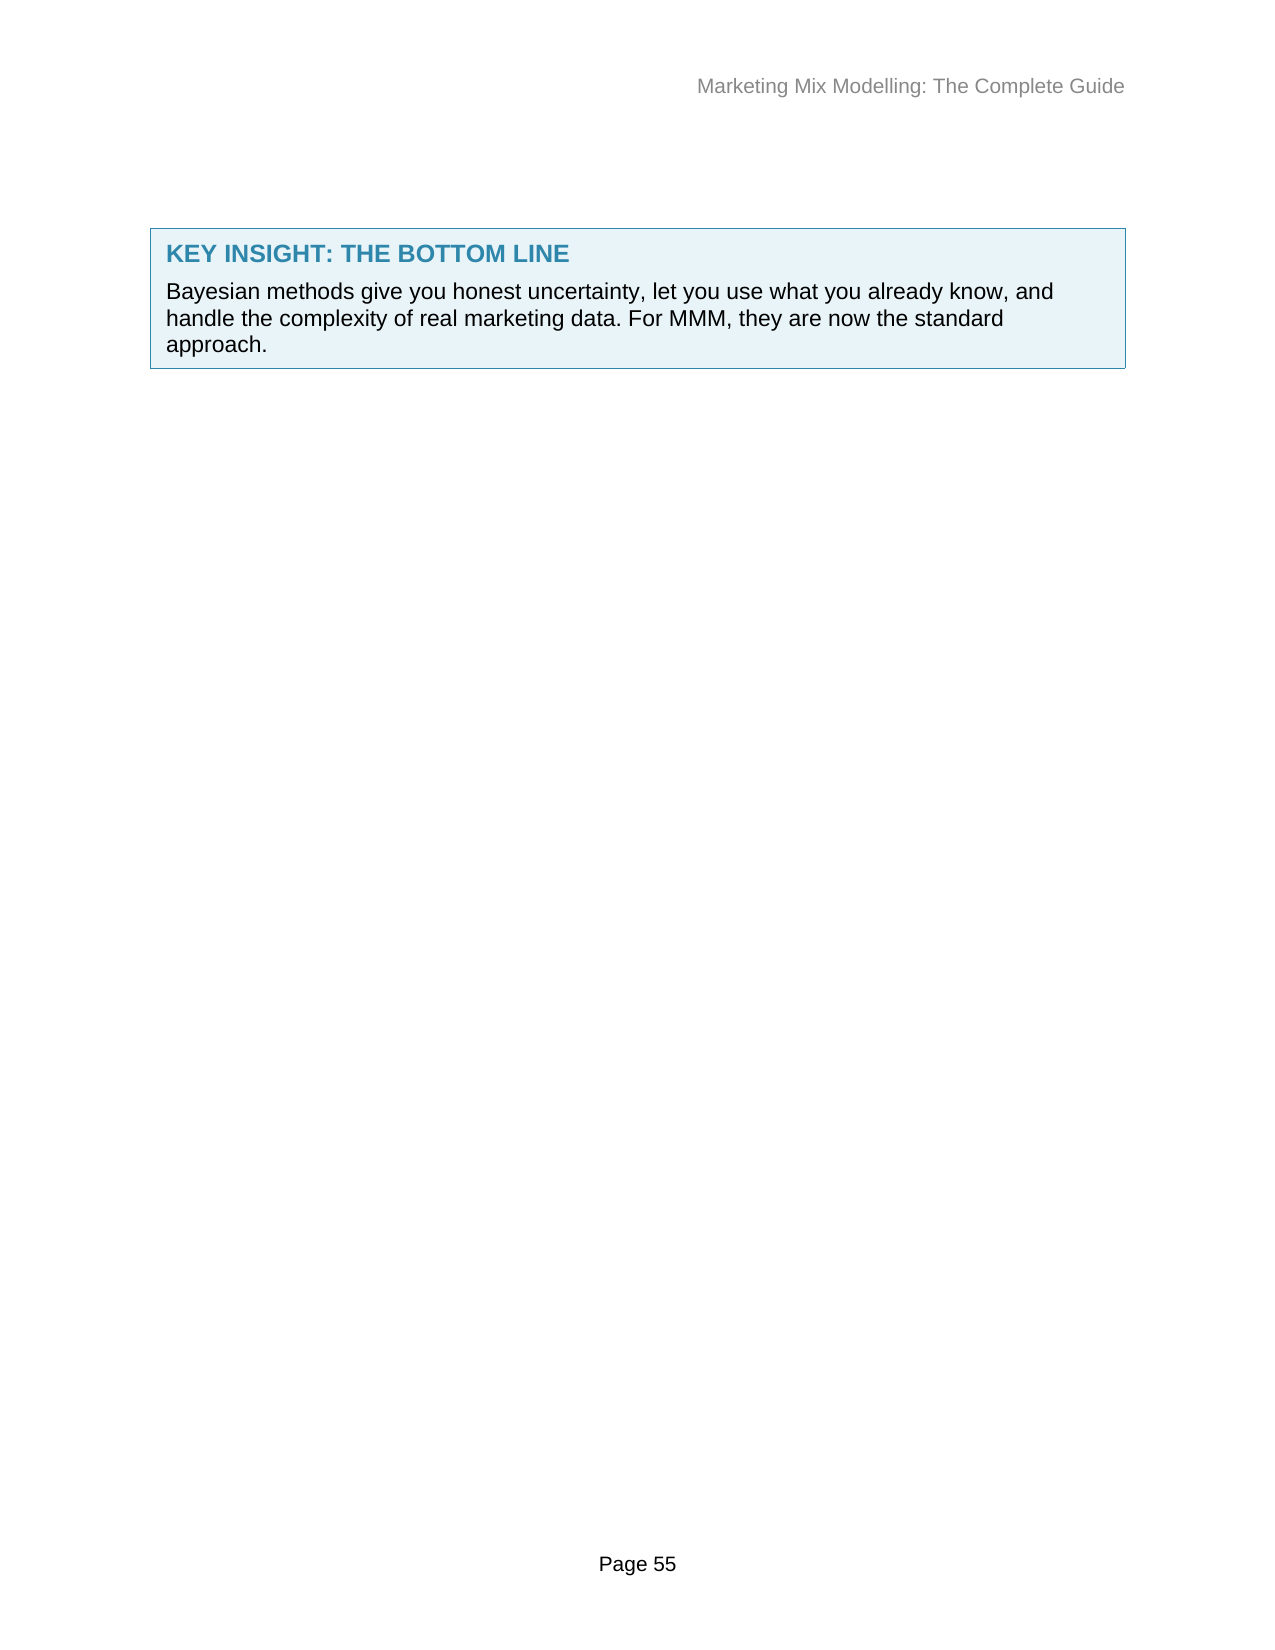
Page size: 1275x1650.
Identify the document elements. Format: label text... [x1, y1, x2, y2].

table_header KEY INSIGHT: THE BOTTOM LINE Bayesian methods give you honest uncertainty, let you use what you already know, and handle the complexity of real marketing data. For MMM, they are now the standard approach. [151, 229, 1125, 368]
